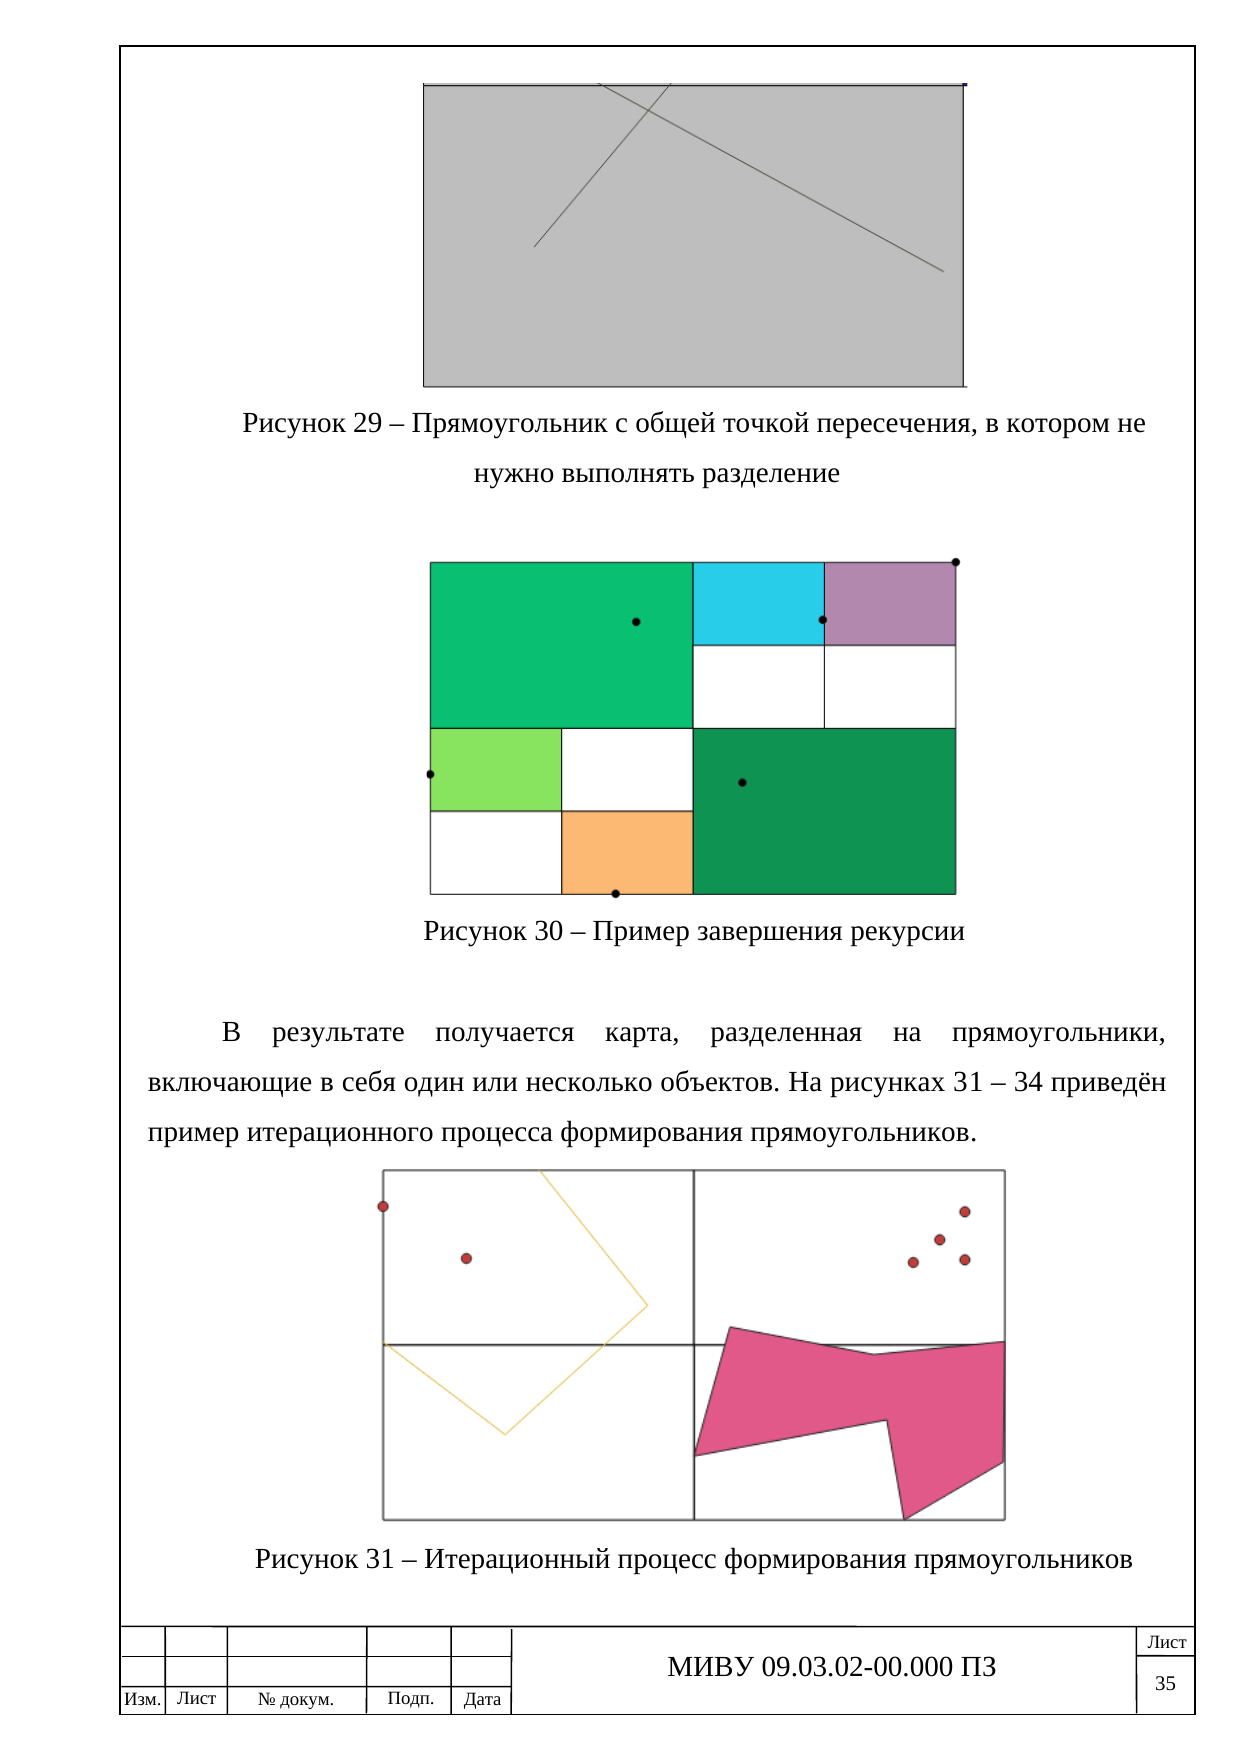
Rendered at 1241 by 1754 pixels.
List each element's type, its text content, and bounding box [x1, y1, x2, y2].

list Рисунок 29 – Прямоугольник с общей точкой пересечения, в котором не нужно выполнять разделение [148, 405, 1167, 489]
picture [421, 83, 968, 391]
list Рисунок 30 – Пример завершения рекурсии [148, 913, 1167, 947]
list Рисунок 31 – Итерационный процесс формирования прямоугольников [148, 1541, 1167, 1575]
picture [374, 1165, 1014, 1528]
list В результате получается карта, разделенная на прямоугольники, включающие в себя один или несколько объектов. На рисунках 31 – 34 приведён пример итерационного процесса формирования прямоугольников. [148, 1014, 1167, 1148]
picture [426, 555, 962, 900]
